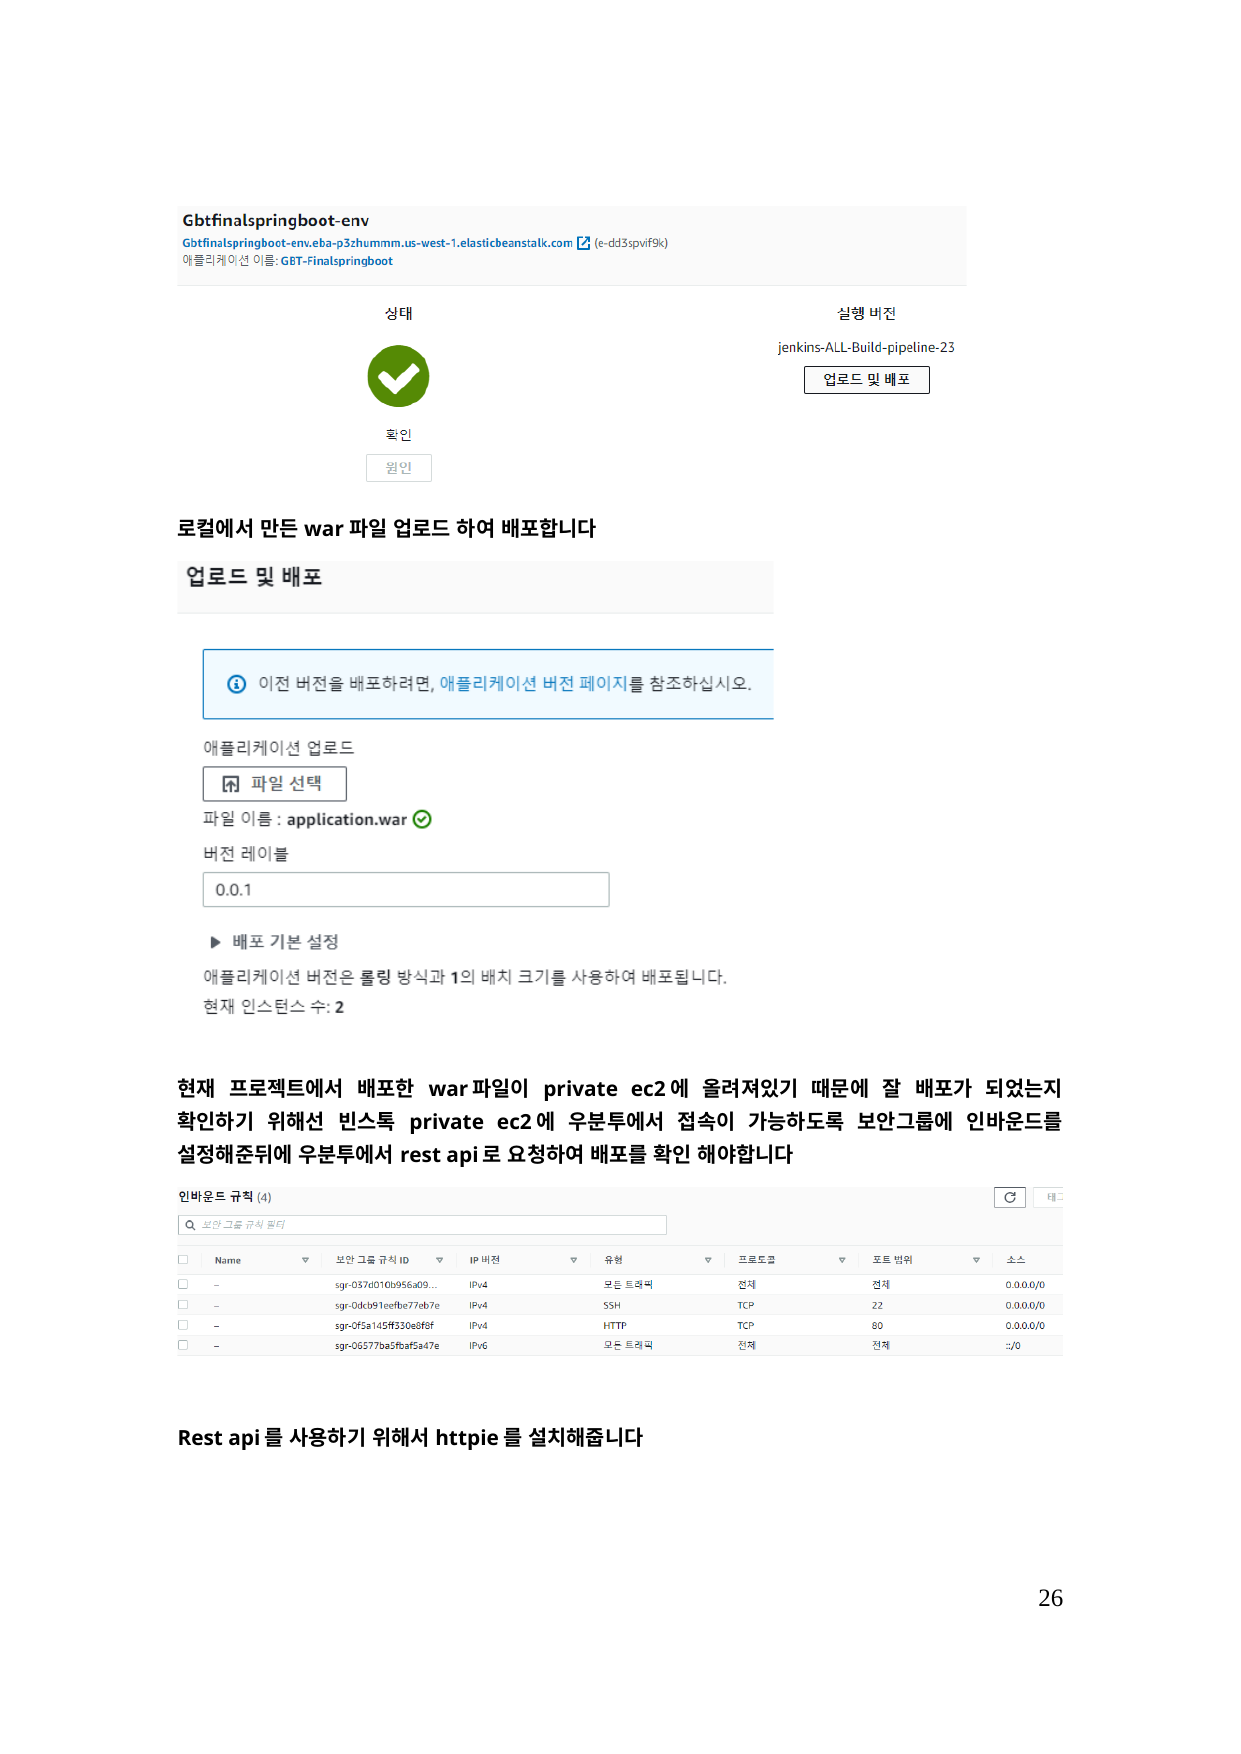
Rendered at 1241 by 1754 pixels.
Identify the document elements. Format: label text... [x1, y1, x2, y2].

picture [177, 206, 967, 493]
picture [177, 561, 774, 1054]
picture [177, 1187, 1063, 1356]
text Rest api를 사용하기 위해서 httpie를 설치해줍니다 [177, 1422, 1063, 1452]
text 현재 프로젝트에서 배포한 war파일이 private ec2에 올려져있기 때문에 잘 배포가 되었는지 확인하기 위해선 빈스톡 private ec2에 우분투에서 접속이 가능하도록 보안그룹에 인바운드를 설정해준뒤에 우분투에서 rest api로 요청하여 배포를 확인 해야합니다 [177, 1072, 1063, 1168]
text 로컬에서 만든 war 파일 업로드 하여 배포합니다 [177, 512, 1063, 542]
